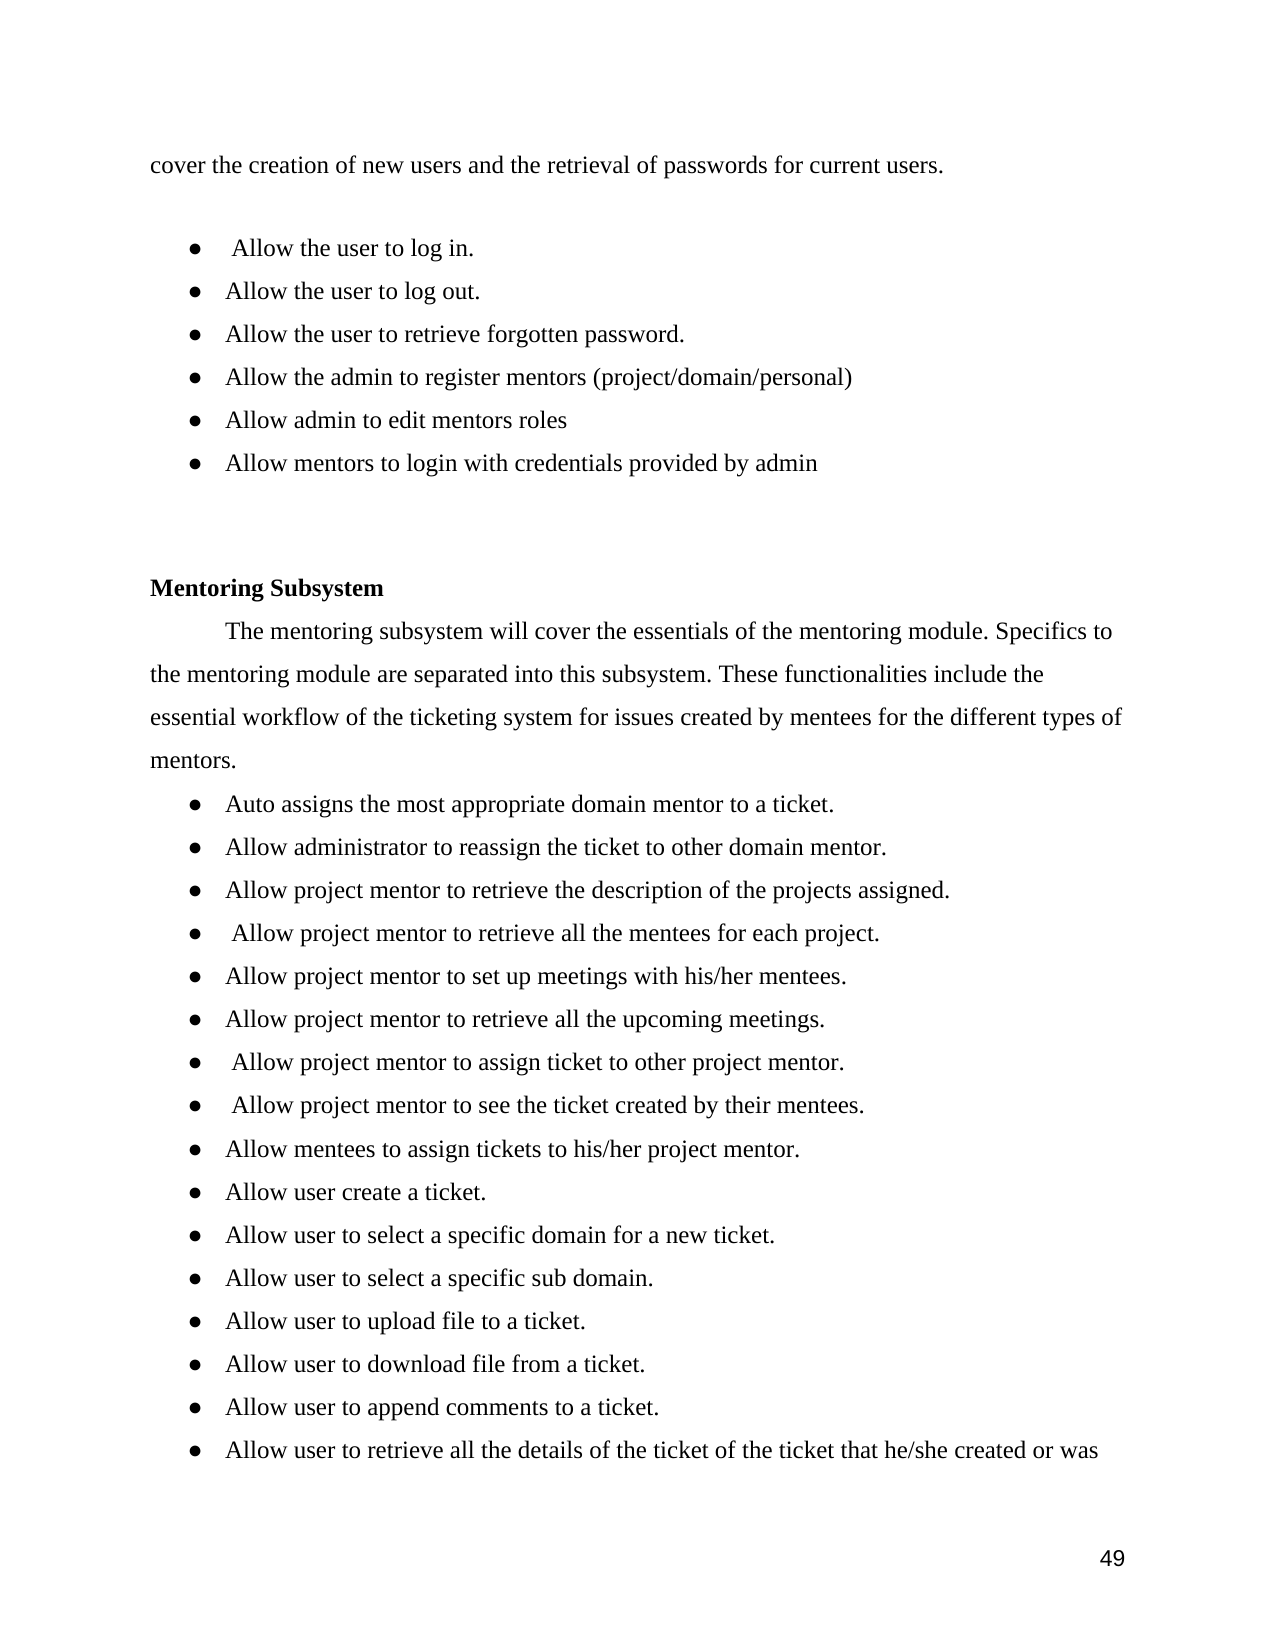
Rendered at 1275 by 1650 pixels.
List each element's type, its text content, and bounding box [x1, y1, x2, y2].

list Allow project mentor to see the ticket created by their mentees. [187, 1091, 1125, 1119]
list Allow mentors to login with credentials provided by admin [187, 448, 1125, 477]
list Allow mentees to assign tickets to his/her project mentor. [187, 1134, 1125, 1162]
list Auto assigns the most appropriate domain mentor to a ticket. [187, 789, 1125, 817]
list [187, 1436, 1125, 1464]
list Allow the user to log in. [187, 233, 1125, 261]
list Allow project mentor to set up meetings with his/her mentees. [187, 961, 1125, 990]
list Allow project mentor to retrieve all the upcoming meetings. [187, 1004, 1125, 1033]
list Allow user create a ticket. [187, 1177, 1125, 1206]
list Allow the admin to register mentors (project/domain/personal) [187, 362, 1125, 391]
text Mentoring Subsystem [150, 573, 1125, 602]
list Allow user to select a specific domain for a new ticket. [187, 1220, 1125, 1249]
list Allow user to append comments to a ticket. [187, 1392, 1125, 1421]
list Allow the user to retrieve forgotten password. [187, 319, 1125, 348]
list Allow project mentor to assign ticket to other project mentor. [187, 1047, 1125, 1076]
list Allow project mentor to retrieve the description of the projects assigned. [187, 875, 1125, 904]
list Allow admin to edit mentors roles [187, 405, 1125, 434]
list Allow user to select a specific sub domain. [187, 1263, 1125, 1292]
text The mentoring subsystem will cover the essentials of the mentoring module. Specifics to the mentoring module are separated into this subsystem. These functionalities include the essential workflow of the ticketing system for issues created by mentees for the different types of mentors. [150, 616, 1125, 774]
list Allow administrator to reassign the ticket to other domain mentor. [187, 832, 1125, 861]
list Allow user to upload file to a ticket. [187, 1306, 1125, 1335]
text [150, 150, 1125, 179]
list Allow the user to log out. [187, 276, 1125, 305]
list Allow project mentor to retrieve all the mentees for each project. [187, 918, 1125, 947]
list Allow user to download file from a ticket. [187, 1349, 1125, 1378]
